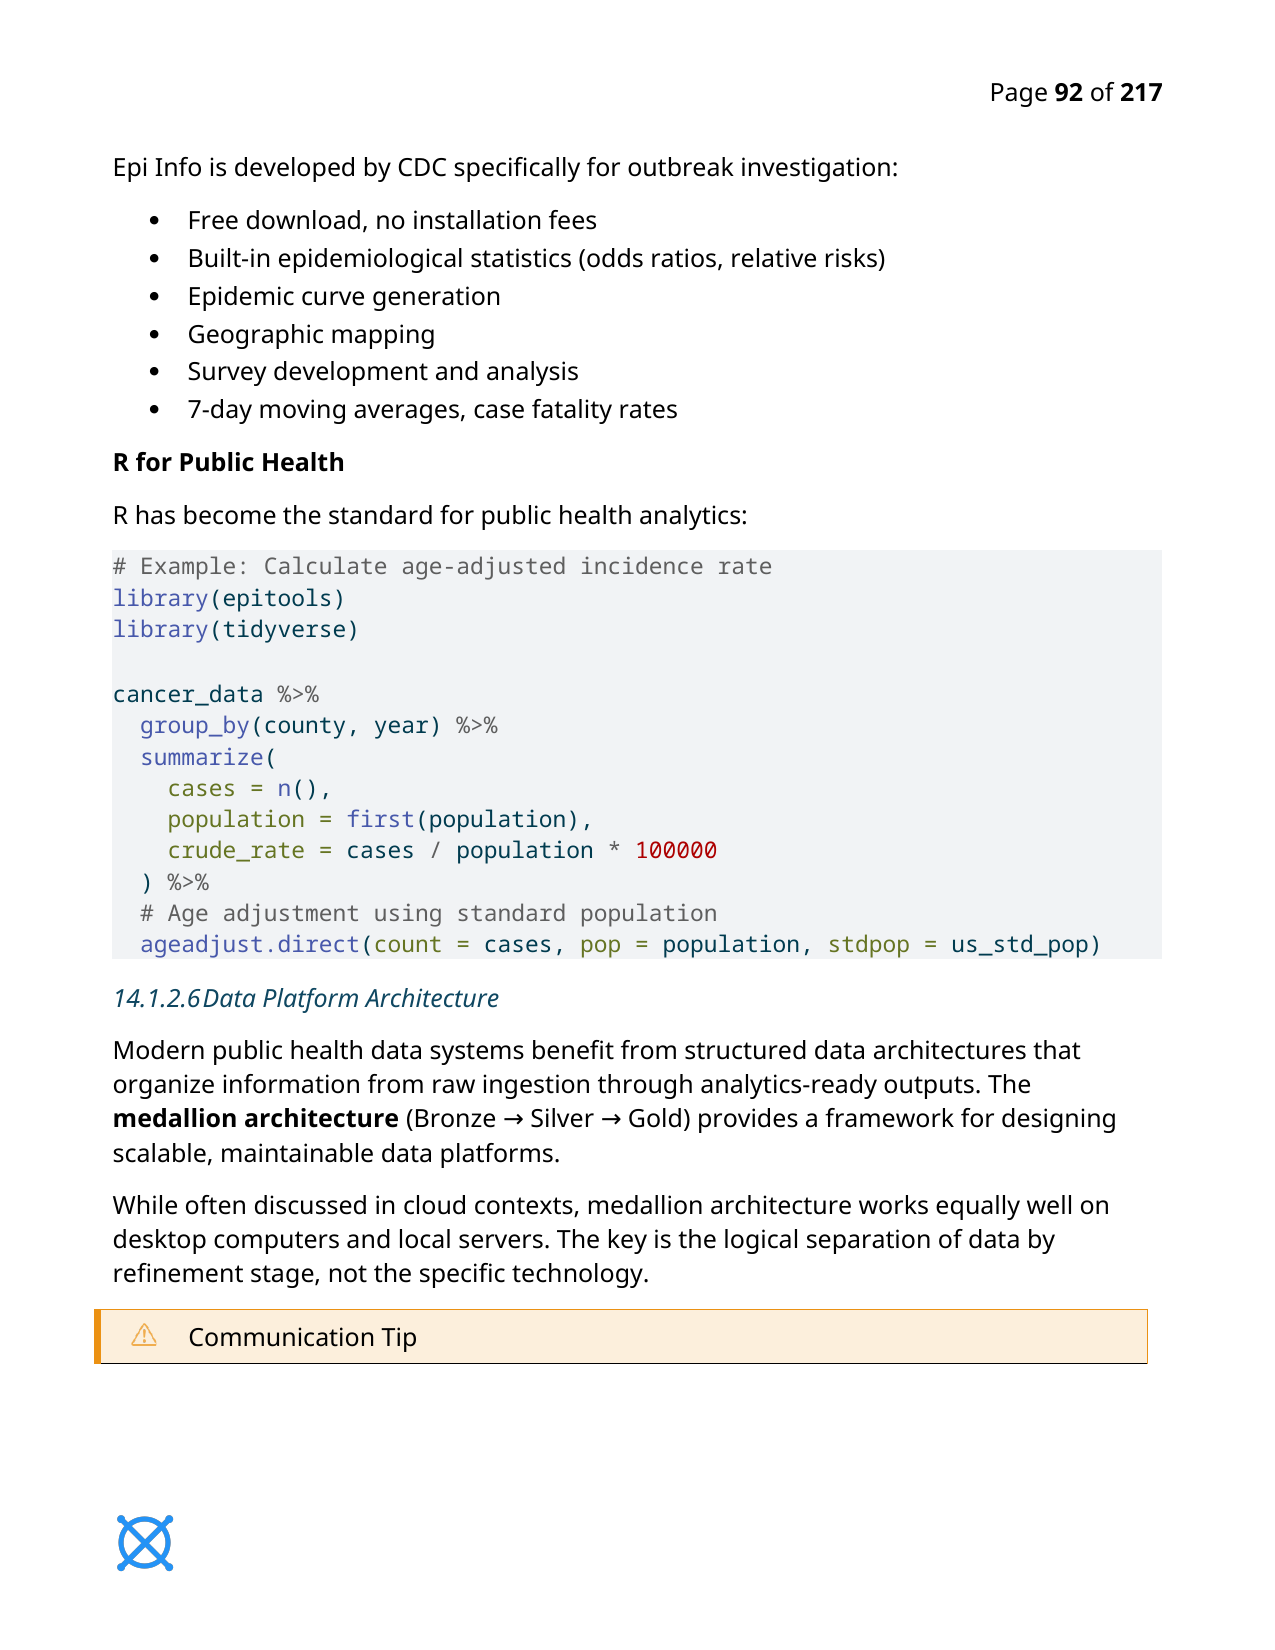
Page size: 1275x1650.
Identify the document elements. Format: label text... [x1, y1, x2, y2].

picture [112, 1511, 177, 1575]
subtitle Data Platform Architecture [112, 980, 1162, 1014]
picture [131, 1321, 157, 1347]
list Survey development and analysis [150, 354, 1162, 388]
text R for Public Health [112, 445, 1162, 479]
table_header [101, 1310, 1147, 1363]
list Free download, no installation fees [150, 203, 1162, 237]
list Epidemic curve generation [150, 278, 1162, 312]
text While often discussed in cloud contexts, medallion architecture works equally well on desktop computers and local servers. The key is the logical separation of data by refinement stage, not the specific technology. [112, 1188, 1162, 1290]
text Epi Info is developed by CDC specifically for outbreak investigation: [112, 150, 1162, 184]
text # Example: Calculate age-adjusted incidence rate library(epitools) library(tidyverse) cancer_data %>% group_by(county, year) %>% summarize( cases = n(), population = first(population), crude_rate = cases / population * 100000 ) %>% # Age adjustment using standard population ageadjust.direct(count = cases, pop = population, stdpop = us_std_pop) [112, 550, 1162, 959]
list Built-in epidemiological statistics (odds ratios, relative risks) [150, 241, 1162, 275]
text Modern public health data systems benefit from structured data architectures that organize information from raw ingestion through analytics-ready outputs. The medallion architecture (Bronze → Silver → Gold) provides a framework for designing scalable, maintainable data platforms. [112, 1033, 1162, 1169]
list Geographic mapping [150, 316, 1162, 350]
list 7-day moving averages, case fatality rates [150, 392, 1162, 426]
text R has become the standard for public health analytics: [112, 497, 1162, 532]
